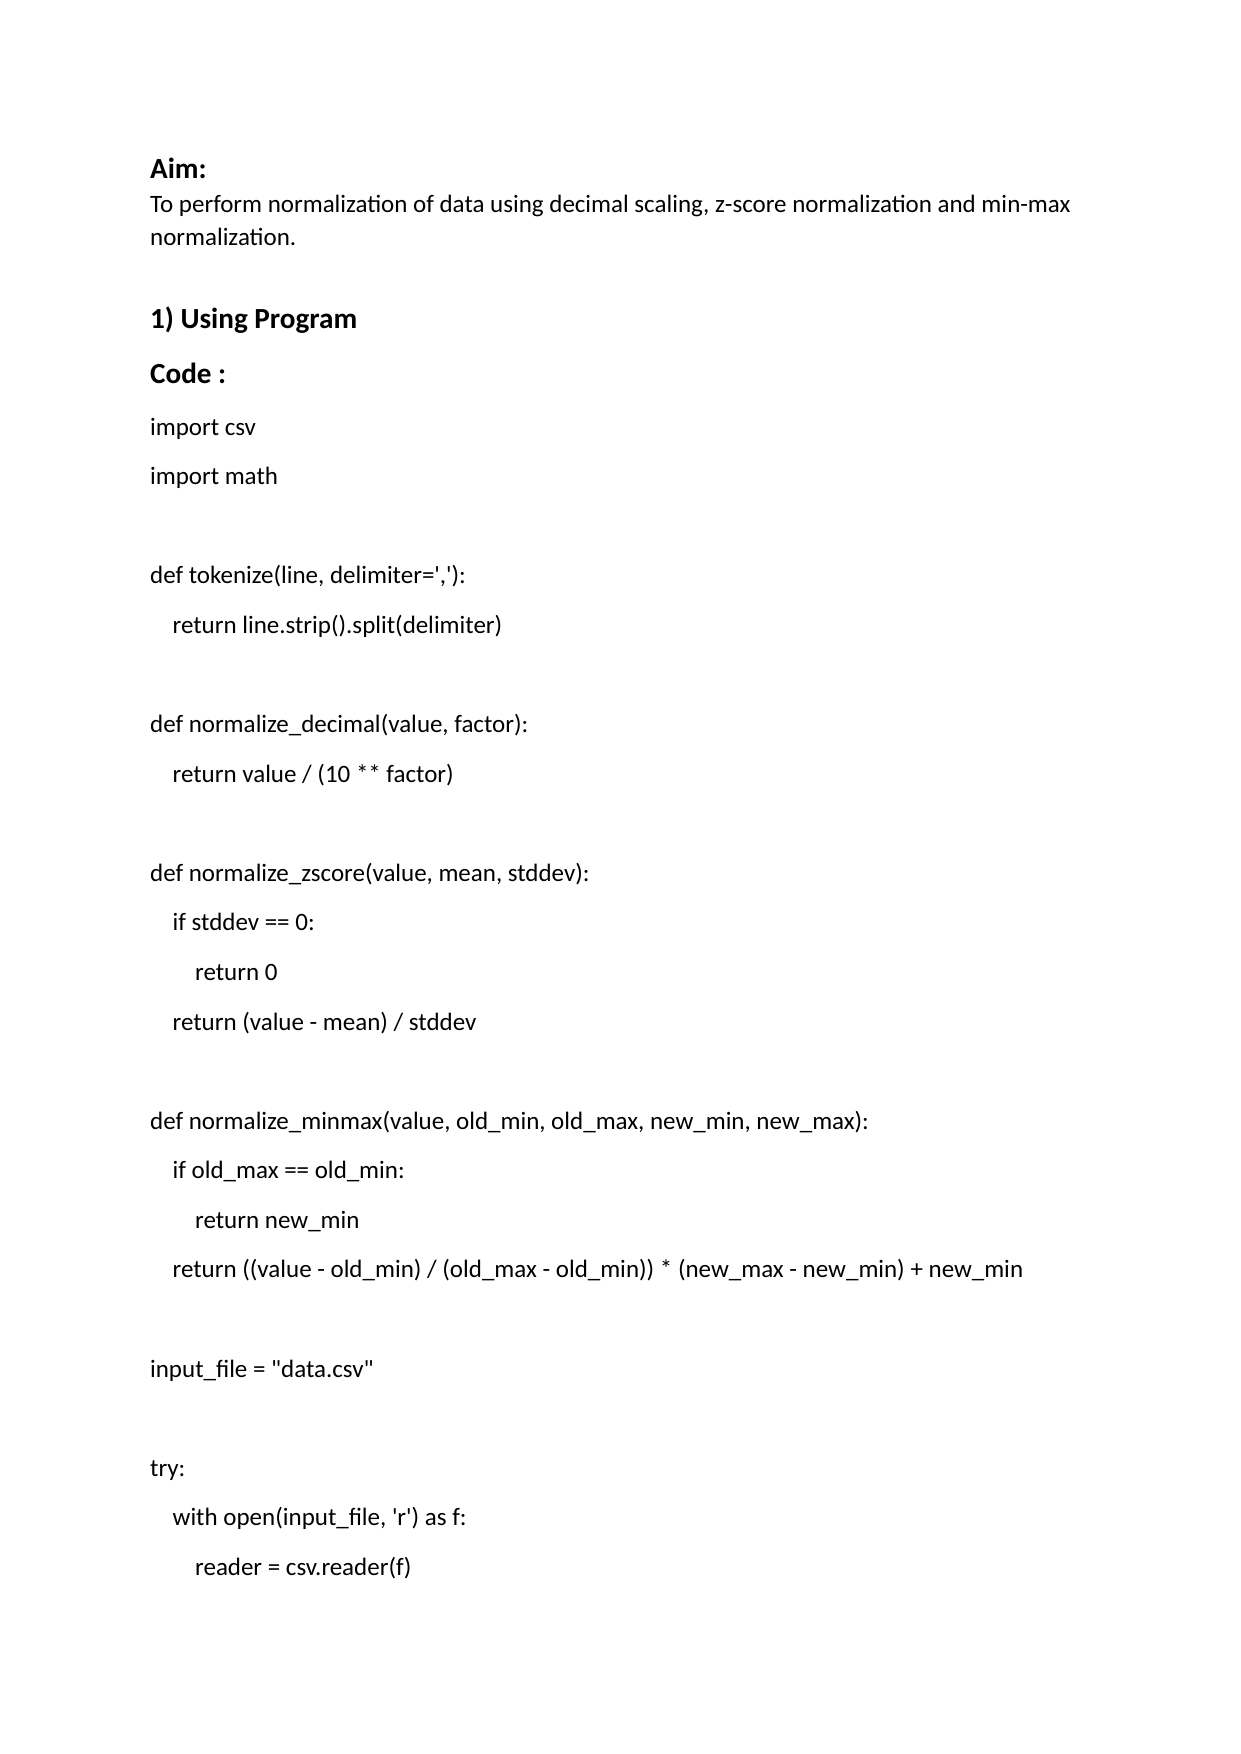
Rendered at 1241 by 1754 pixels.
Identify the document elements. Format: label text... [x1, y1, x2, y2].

text def tokenize(line, delimiter=','): [150, 559, 1090, 590]
text input_file = "data.csv" [150, 1353, 1090, 1383]
text with open(input_file, 'r') as f: [150, 1502, 1090, 1532]
text return new_min [150, 1204, 1090, 1234]
text if old_max == old_min: [150, 1154, 1090, 1185]
text import csv [150, 411, 1090, 441]
text def normalize_decimal(value, factor): [150, 708, 1090, 739]
text return value / (10 ** factor) [150, 758, 1090, 788]
text reader = csv.reader(f) [150, 1551, 1090, 1582]
text Code : [150, 356, 1090, 391]
text 1) Using Program [150, 301, 1090, 336]
text Aim: To perform normalization of data using decimal scaling, z-score normalization and min-max normalization. [150, 150, 1090, 282]
text def normalize_zscore(value, mean, stddev): [150, 857, 1090, 887]
text if stddev == 0: [150, 907, 1090, 937]
text def normalize_minmax(value, old_min, old_max, new_min, new_max): [150, 1105, 1090, 1135]
text import math [150, 460, 1090, 491]
text return ((value - old_min) / (old_max - old_min)) * (new_max - new_min) + new_min [150, 1254, 1090, 1284]
text return 0 [150, 956, 1090, 987]
text try: [150, 1452, 1090, 1482]
text return line.strip().split(delimiter) [150, 609, 1090, 639]
text return (value - mean) / stddev [150, 1006, 1090, 1036]
